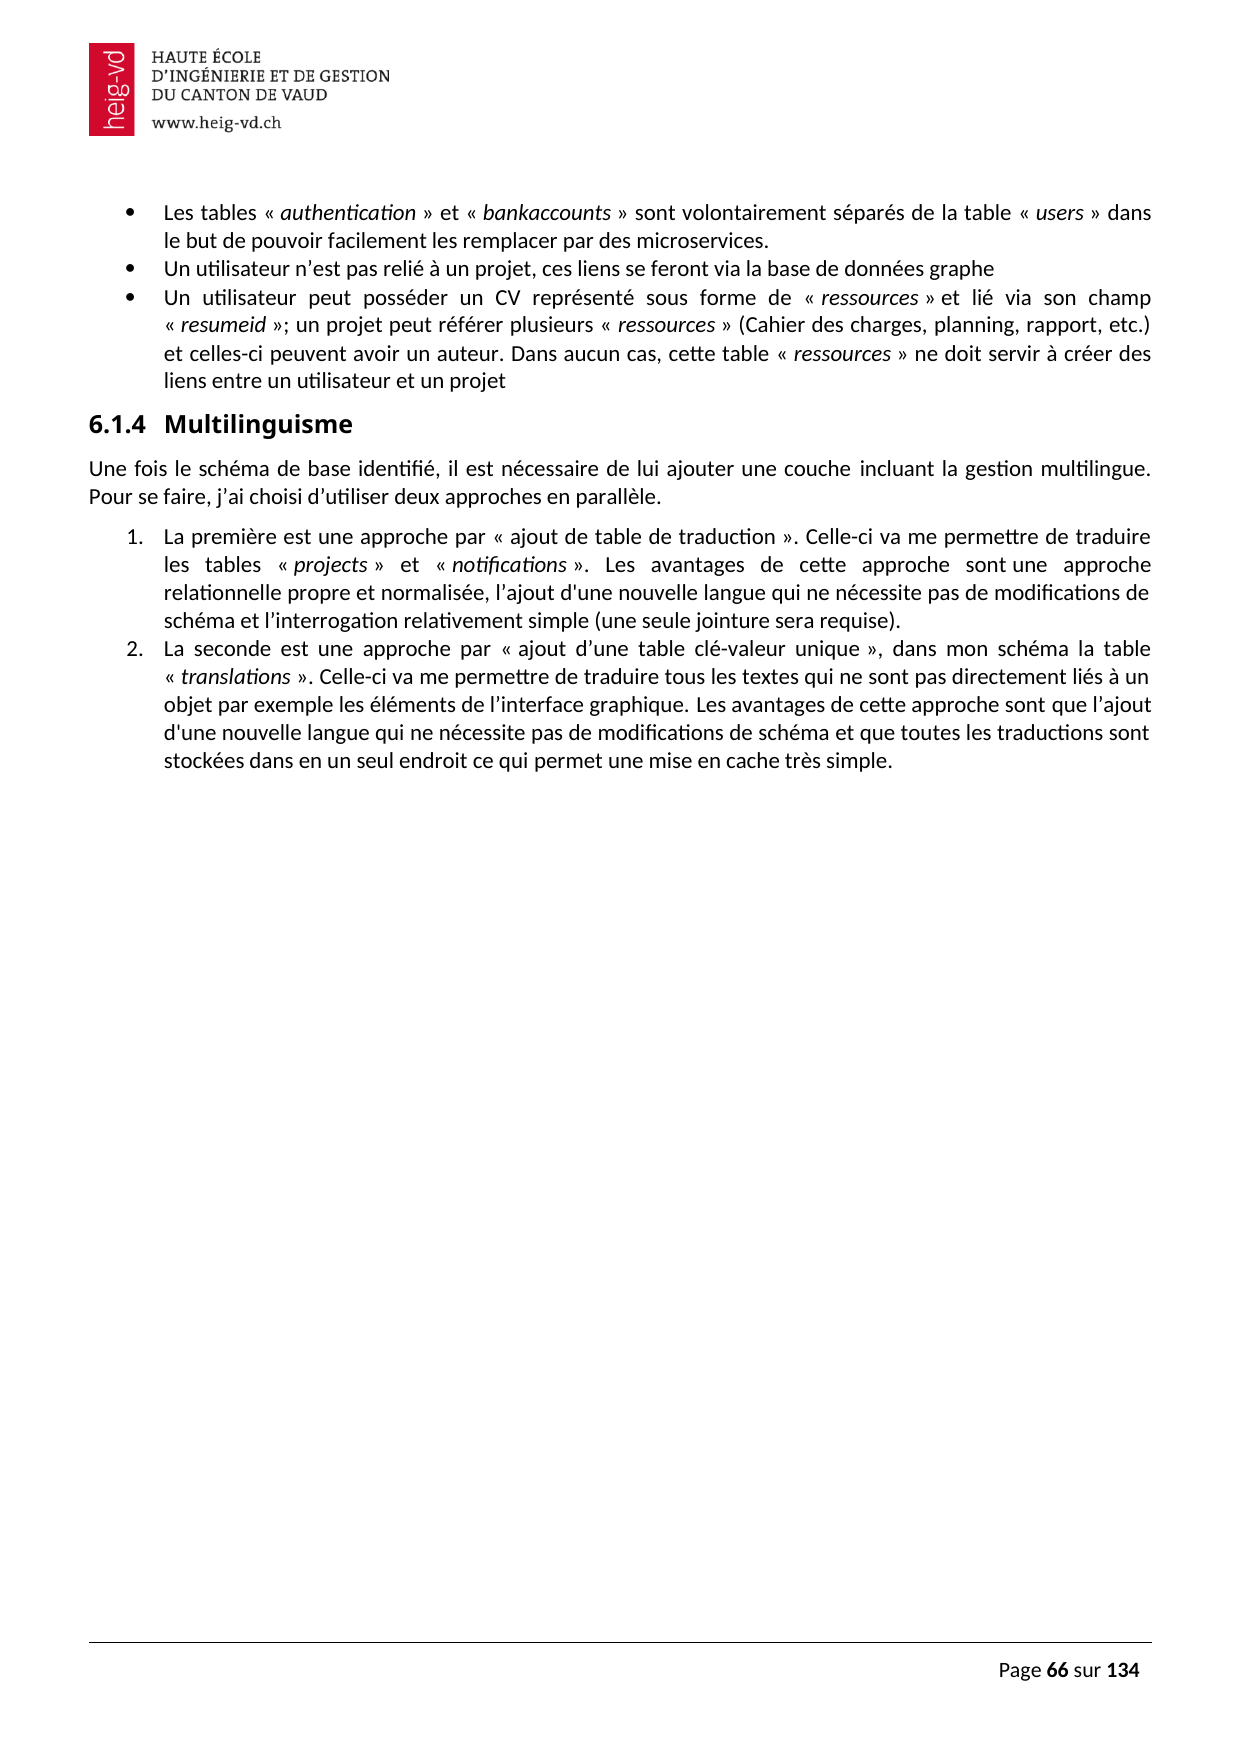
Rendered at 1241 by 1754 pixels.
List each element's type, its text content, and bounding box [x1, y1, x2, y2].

list Les tables « authentication » et « bankaccounts » sont volontairement séparés de la table « users » dans le but de pouvoir facilement les remplacer par des microservices. [126, 198, 1152, 254]
text Une fois le schéma de base identifié, il est nécessaire de lui ajouter une couche incluant la gestion multilingue. Pour se faire, j’ai choisi d’utiliser deux approches en parallèle. [89, 454, 1152, 510]
list La première est une approche par « ajout de table de traduction ». Celle-ci va me permettre de traduire les tables « projects » et « notifications ». Les avantages de cette approche sont une approche relationnelle propre et normalisée, l’ajout d'une nouvelle langue qui ne nécessite pas de modifications de schéma et l’interrogation relativement simple (une seule jointure sera requise). [126, 522, 1152, 634]
list La seconde est une approche par « ajout d’une table clé-valeur unique », dans mon schéma la table « translations ». Celle-ci va me permettre de traduire tous les textes qui ne sont pas directement liés à un objet par exemple les éléments de l’interface graphique. Les avantages de cette approche sont que l’ajout d'une nouvelle langue qui ne nécessite pas de modifications de schéma et que toutes les traductions sont stockées dans en un seul endroit ce qui permet une mise en cache très simple. [126, 634, 1152, 774]
picture [89, 43, 389, 136]
list Un utilisateur peut posséder un CV représenté sous forme de « ressources » et lié via son champ « resumeid »; un projet peut référer plusieurs « ressources » (Cahier des charges, planning, rapport, etc.) et celles-ci peuvent avoir un auteur. Dans aucun cas, cette table « ressources » ne doit servir à créer des liens entre un utilisateur et un projet [126, 283, 1152, 395]
list Un utilisateur n’est pas relié à un projet, ces liens se feront via la base de données graphe [126, 254, 1152, 283]
subtitle Multilinguisme [89, 407, 1152, 441]
